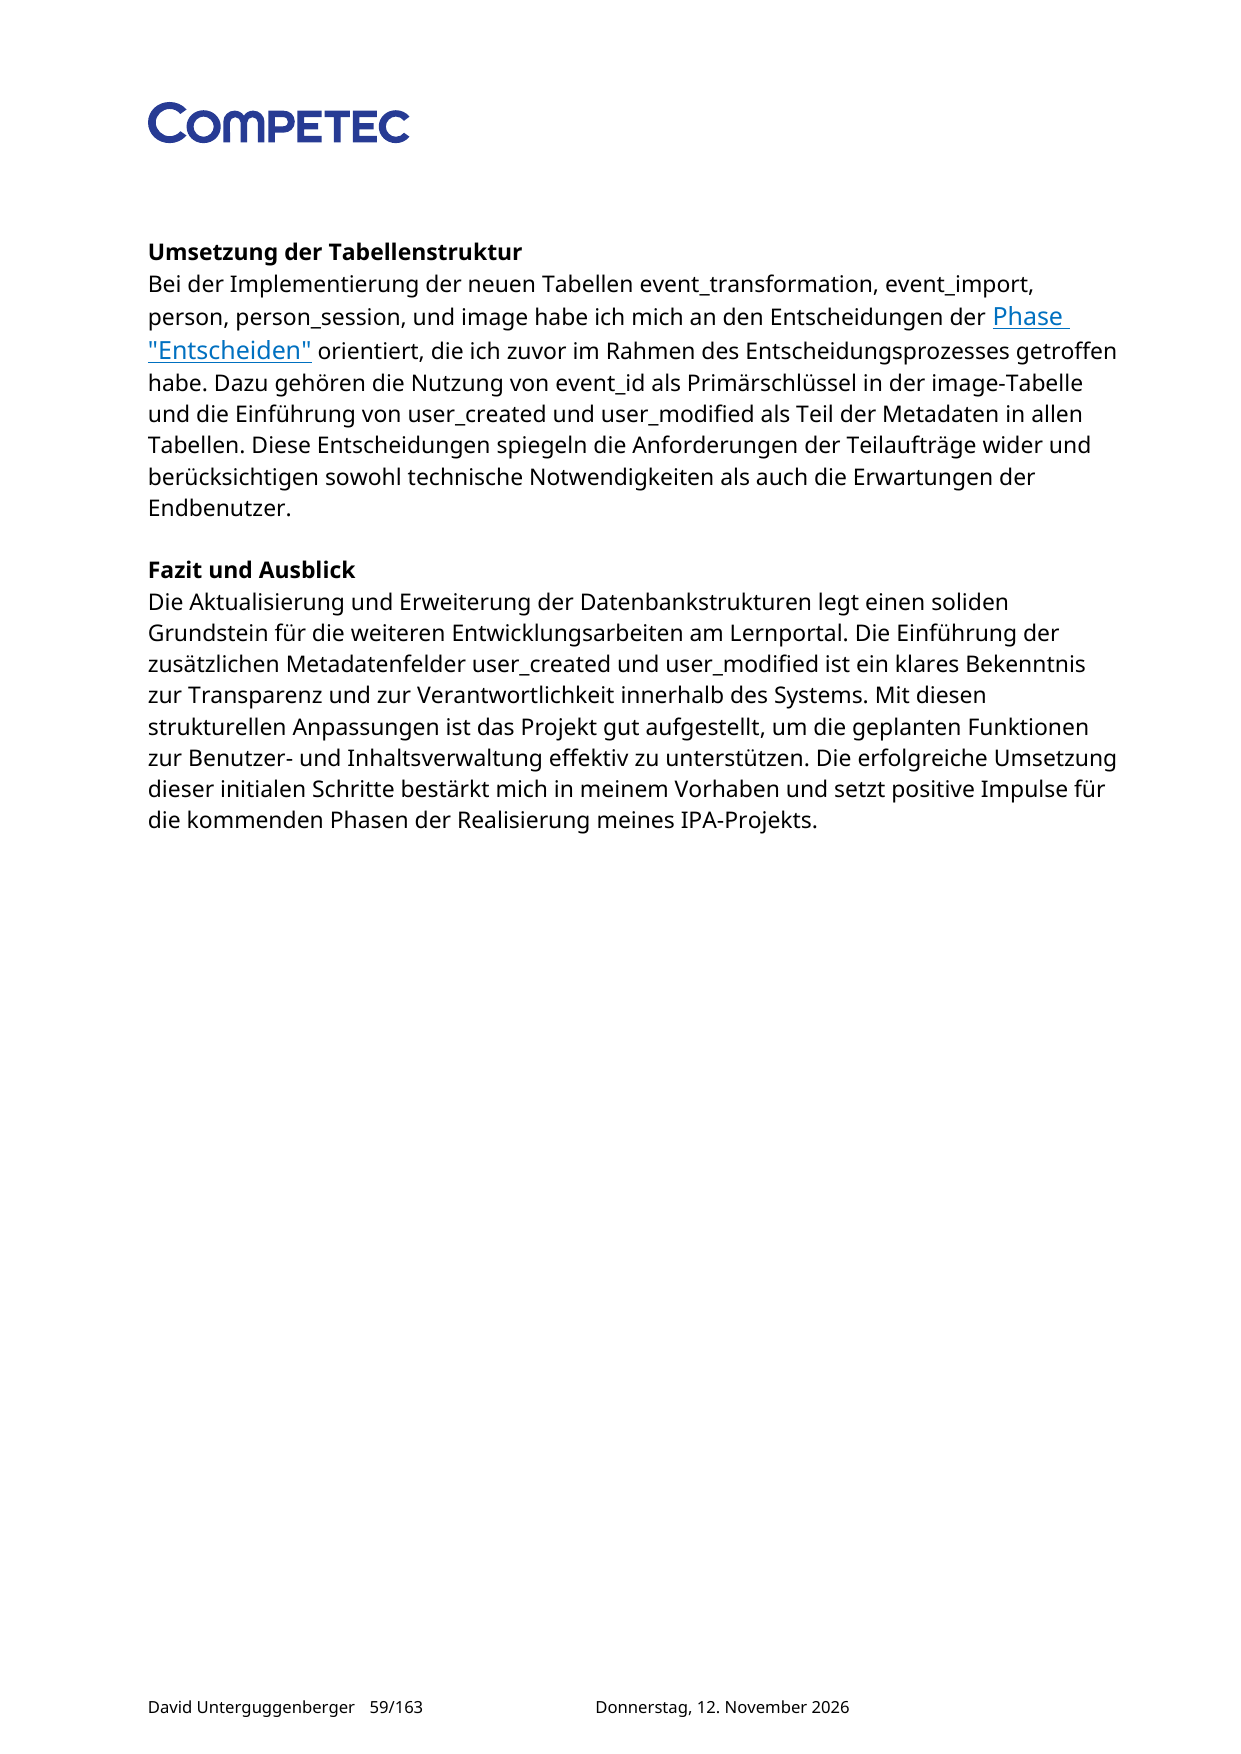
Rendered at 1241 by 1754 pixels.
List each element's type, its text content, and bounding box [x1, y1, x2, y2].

text Die Aktualisierung und Erweiterung der Datenbankstrukturen legt einen soliden Grundstein für die weiteren Entwicklungsarbeiten am Lernportal. Die Einführung der zusätzlichen Metadatenfelder user_created und user_modified ist ein klares Bekenntnis zur Transparenz und zur Verantwortlichkeit innerhalb des Systems. Mit diesen strukturellen Anpassungen ist das Projekt gut aufgestellt, um die geplanten Funktionen zur Benutzer- und Inhaltsverwaltung effektiv zu unterstützen. Die erfolgreiche Umsetzung dieser initialen Schritte bestärkt mich in meinem Vorhaben und setzt positive Impulse für die kommenden Phasen der Realisierung meines IPA-Projekts. [148, 586, 1122, 836]
text Umsetzung der Tabellenstruktur [148, 236, 1122, 267]
text Bei der Implementierung der neuen Tabellen event_transformation, event_import, person, person_session, und image habe ich mich an den Entscheidungen der Phase "Entscheiden" orientiert, die ich zuvor im Rahmen des Entscheidungsprozesses getroffen habe. Dazu gehören die Nutzung von event_id als Primärschlüssel in der image-Tabelle und die Einführung von user_created und user_modified als Teil der Metadaten in allen Tabellen. Diese Entscheidungen spiegeln die Anforderungen der Teilaufträge wider und berücksichtigen sowohl technische Notwendigkeiten als auch die Erwartungen der Endbenutzer. [148, 267, 1122, 523]
text Fazit und Ausblick [148, 554, 1122, 586]
